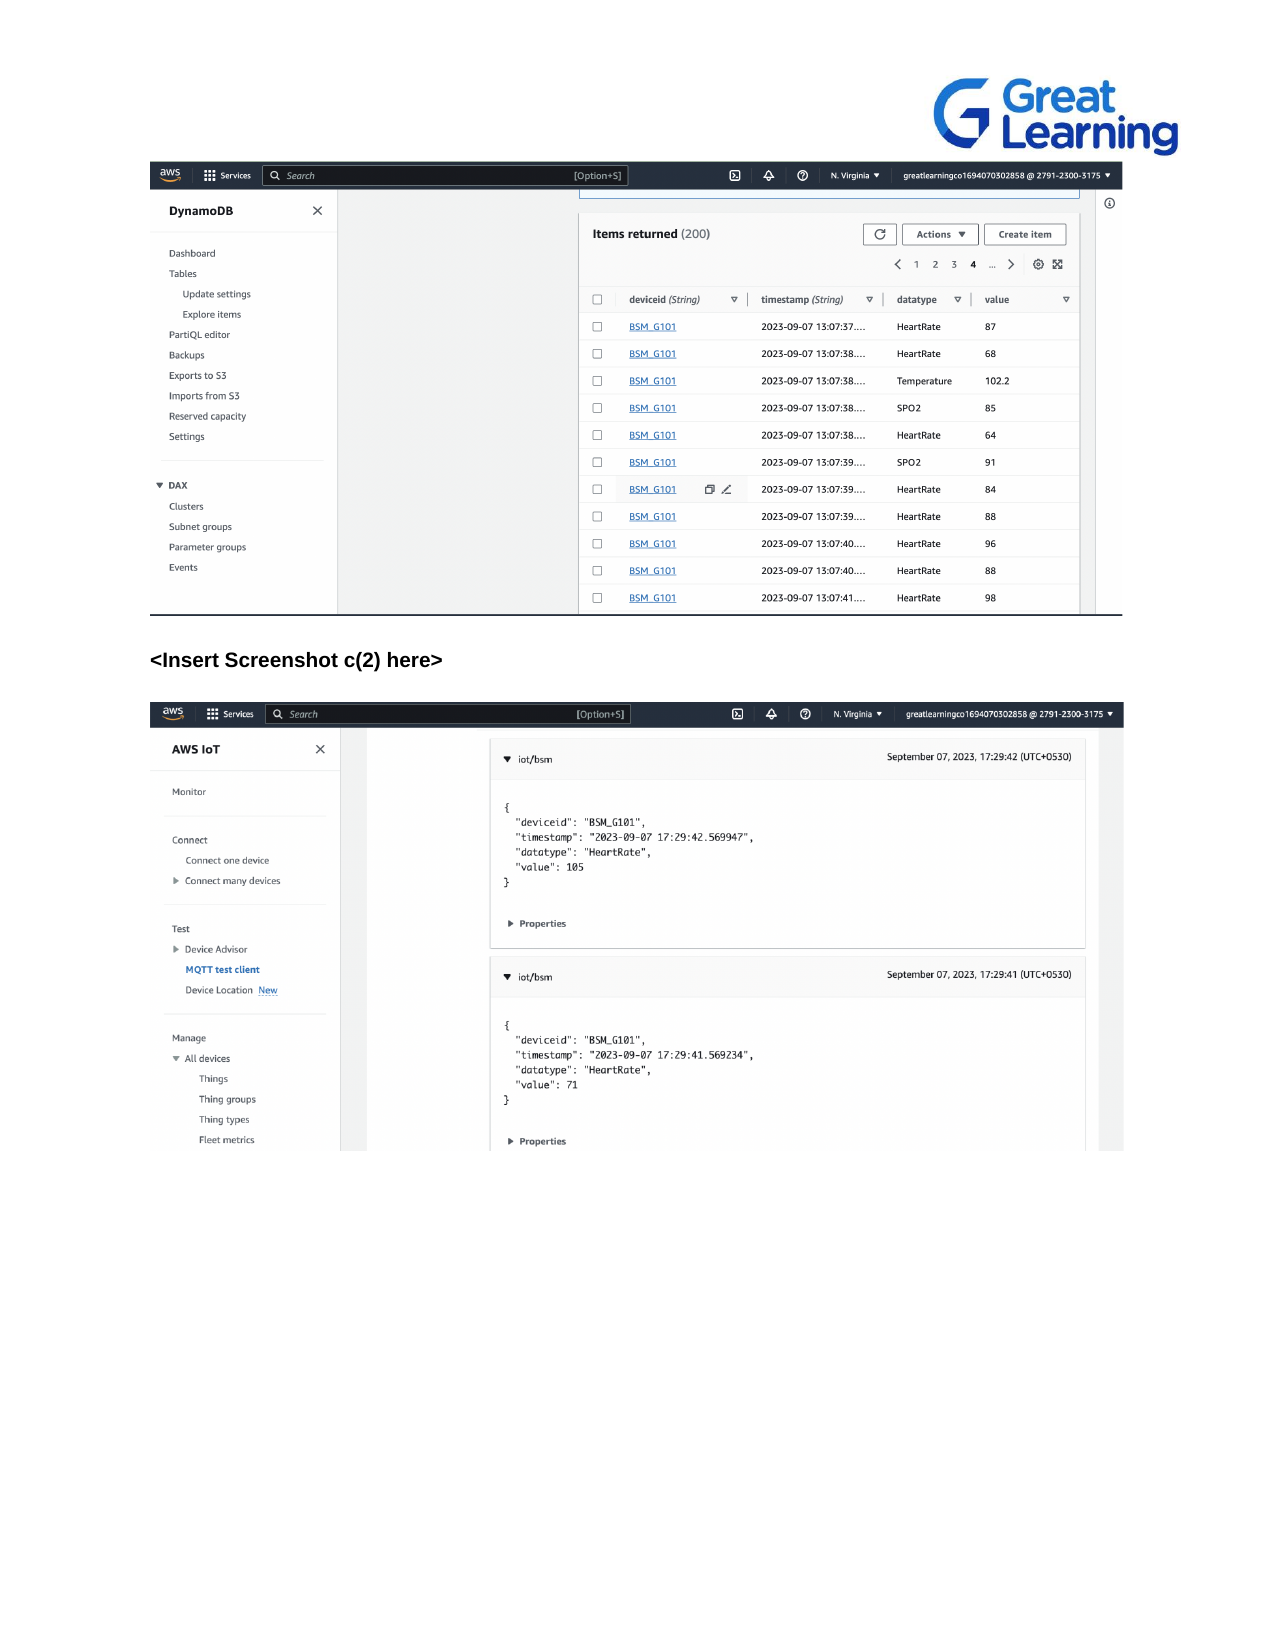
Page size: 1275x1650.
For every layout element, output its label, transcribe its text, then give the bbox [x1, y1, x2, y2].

picture [150, 702, 1124, 1151]
picture [924, 75, 1182, 158]
picture [150, 161, 1123, 616]
text <Insert Screenshot c(2) here> [150, 647, 1125, 671]
